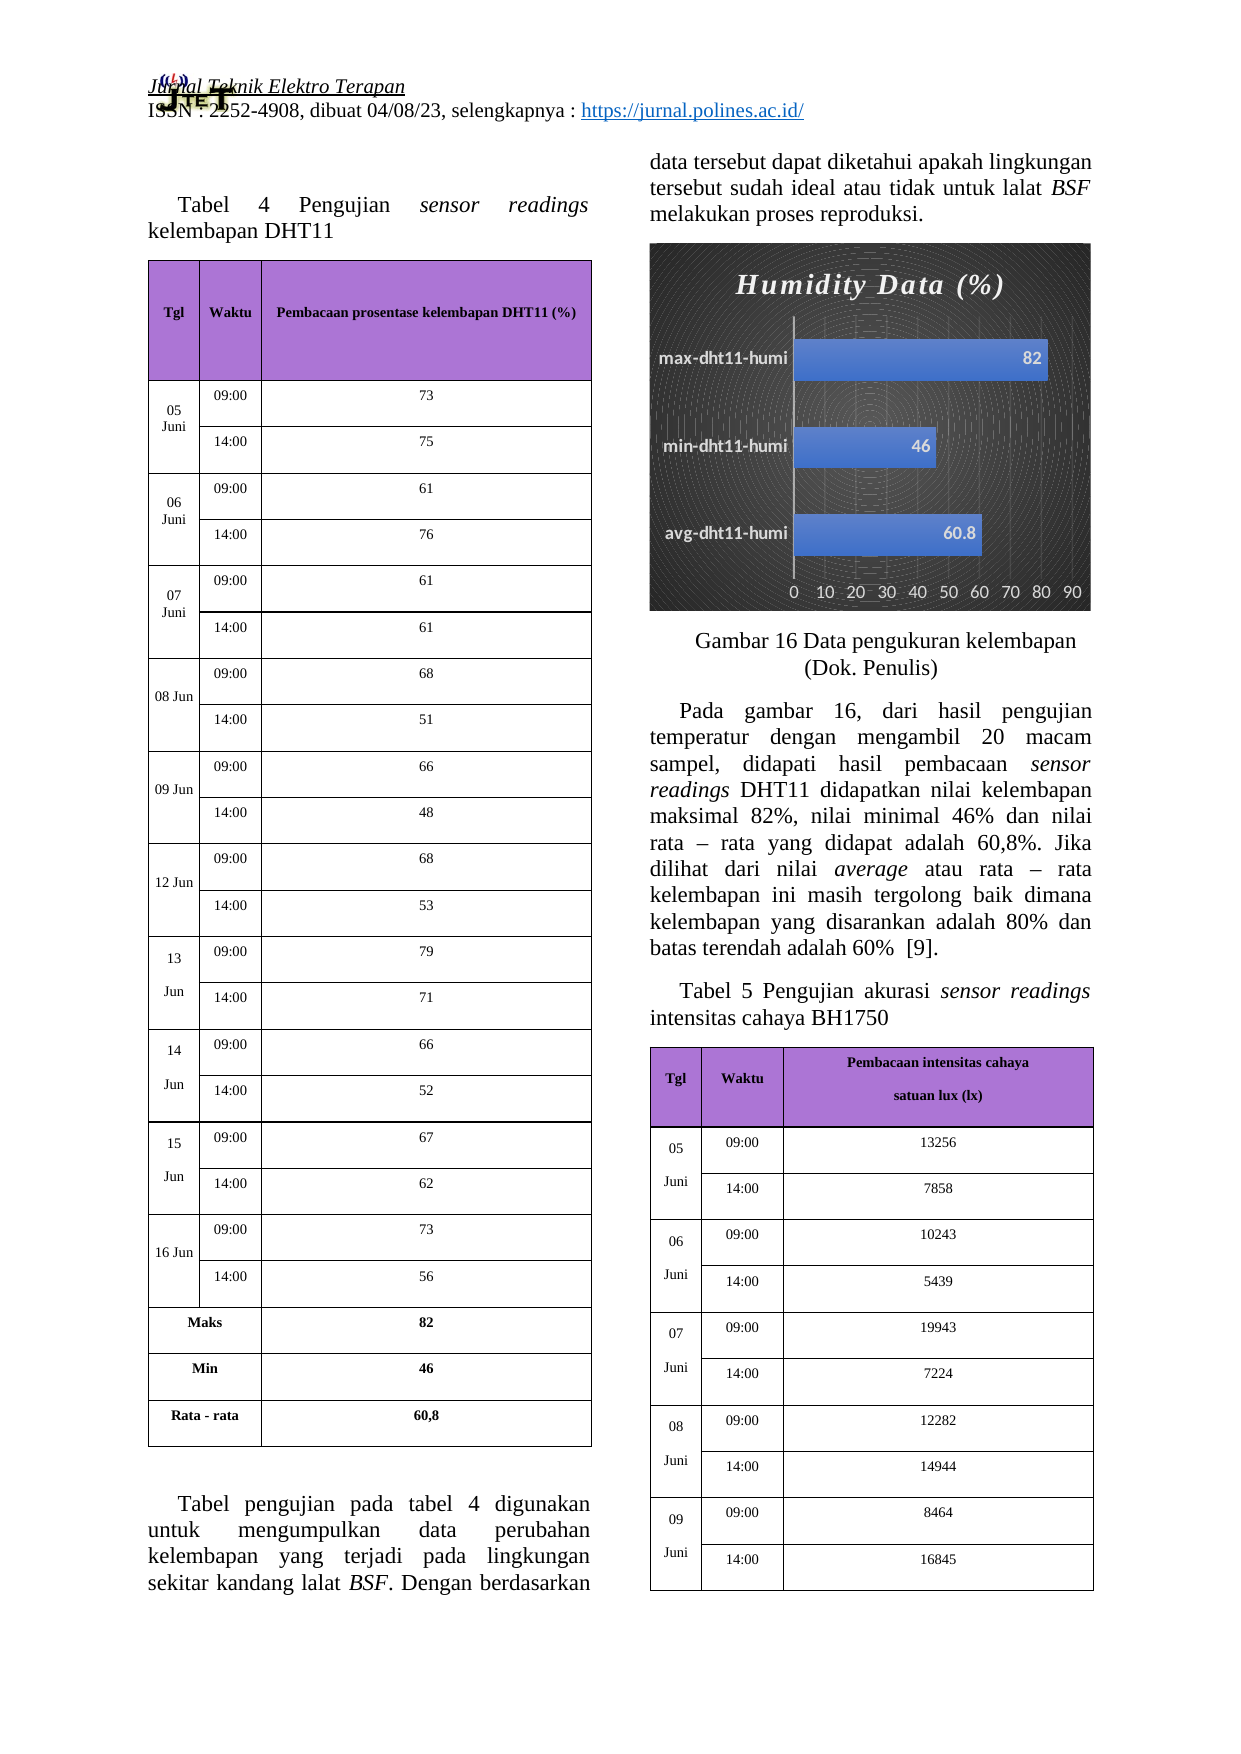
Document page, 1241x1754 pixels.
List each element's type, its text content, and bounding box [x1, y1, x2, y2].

table_cell 06 Juni [651, 1220, 701, 1312]
table_cell Min [149, 1354, 261, 1399]
table_cell 7858 [784, 1174, 1093, 1219]
table_cell 14:00 [200, 1261, 261, 1307]
table_cell 53 [262, 891, 591, 936]
table_cell 09:00 [702, 1406, 783, 1451]
table_cell 68 [262, 659, 591, 704]
table_cell 09:00 [702, 1498, 783, 1543]
table_cell 09:00 [702, 1220, 783, 1265]
table_cell 61 [262, 566, 591, 611]
table_cell 08 Jun [149, 659, 199, 751]
table_cell 07 Juni [149, 566, 199, 658]
table_header Waktu [702, 1048, 783, 1126]
table_cell 16 Jun [149, 1215, 199, 1307]
text Tabel 4 Pengujian sensor readings kelembapan DHT11 [148, 191, 591, 243]
table_cell 46 [262, 1354, 591, 1399]
text Tabel pengujian pada tabel 4 digunakan untuk mengumpulkan data perubahan kelembapan yang terjadi pada lingkungan sekitar kandang lalat BSF. Dengan berdasarkan data tersebut dapat diketahui apakah lingkungan tersebut sudah ideal atau tidak untuk lalat BSF melakukan proses reproduksi. [148, 1490, 591, 1595]
table_cell 52 [262, 1076, 591, 1121]
text Tabel pengujian pada tabel 4 digunakan untuk mengumpulkan data perubahan kelembapan yang terjadi pada lingkungan sekitar kandang lalat BSF. Dengan berdasarkan data tersebut dapat diketahui apakah lingkungan tersebut sudah ideal atau tidak untuk lalat BSF melakukan proses reproduksi. [649, 148, 1092, 227]
table_cell 09:00 [200, 752, 261, 797]
table_cell 71 [262, 983, 591, 1029]
table_cell 09:00 [200, 1123, 261, 1168]
table_cell 68 [262, 844, 591, 889]
table_cell 15 Jun [149, 1123, 199, 1214]
table_cell 67 [262, 1123, 591, 1168]
table_cell 09:00 [200, 566, 261, 611]
picture [147, 73, 242, 94]
table_cell 09:00 [702, 1128, 783, 1173]
table_cell 66 [262, 1030, 591, 1075]
table_cell 14:00 [702, 1266, 783, 1312]
table_header Waktu [200, 261, 261, 380]
table_cell 82 [262, 1308, 591, 1353]
table_header Tgl [651, 1048, 701, 1126]
table_cell 19943 [784, 1313, 1093, 1358]
table_cell 09:00 [200, 937, 261, 982]
table_cell 60,8 [262, 1401, 591, 1446]
picture [147, 95, 242, 112]
table_header Tgl [149, 261, 199, 380]
table_cell 14:00 [200, 891, 261, 936]
table_cell 14:00 [702, 1545, 783, 1590]
table_cell 09 Jun [149, 752, 199, 843]
table_cell 14944 [784, 1452, 1093, 1497]
table_cell 5439 [784, 1266, 1093, 1312]
table_cell 14:00 [200, 705, 261, 751]
table_cell 06 Juni [149, 474, 199, 565]
table_cell 73 [262, 381, 591, 426]
table_cell 09:00 [200, 474, 261, 519]
table_cell Maks [149, 1308, 261, 1353]
table_cell 09:00 [200, 659, 261, 704]
table_cell 07 Juni [651, 1313, 701, 1404]
table_cell 61 [262, 613, 591, 658]
table_cell 66 [262, 752, 591, 797]
table_cell 79 [262, 937, 591, 982]
table_cell 13 Jun [149, 937, 199, 1029]
text Tabel 5 Pengujian akurasi sensor readings intensitas cahaya BH1750 [649, 977, 1092, 1030]
table_cell 14:00 [200, 427, 261, 472]
table_cell 12282 [784, 1406, 1093, 1451]
table_cell 13256 [784, 1128, 1093, 1173]
table_cell 09:00 [702, 1313, 783, 1358]
table_header Pembacaan intensitas cahaya satuan lux (lx) [784, 1048, 1093, 1126]
table_cell 8464 [784, 1498, 1093, 1543]
table_cell 09 Juni [651, 1498, 701, 1590]
table_cell 14 Jun [149, 1030, 199, 1121]
table_cell 08 Juni [651, 1406, 701, 1497]
table_cell 09:00 [200, 381, 261, 426]
table_cell 14:00 [200, 983, 261, 1029]
table_cell 7224 [784, 1359, 1093, 1404]
table_cell 16845 [784, 1545, 1093, 1590]
table_cell 14:00 [702, 1174, 783, 1219]
table_cell 14:00 [200, 1076, 261, 1121]
table_cell 09:00 [200, 1215, 261, 1260]
table_cell 61 [262, 474, 591, 519]
table_cell 10243 [784, 1220, 1093, 1265]
table_cell 09:00 [200, 1030, 261, 1075]
table_cell 56 [262, 1261, 591, 1307]
table_cell 14:00 [200, 520, 261, 565]
text Gambar 16 Data pengukuran kelembapan (Dok. Penulis) [649, 628, 1092, 680]
table_cell 51 [262, 705, 591, 751]
table_cell 14:00 [200, 1169, 261, 1214]
table_cell 62 [262, 1169, 591, 1214]
table_cell 05 Juni [149, 381, 199, 472]
table_cell 76 [262, 520, 591, 565]
table_cell 48 [262, 798, 591, 843]
table_cell 09:00 [200, 844, 261, 889]
table_cell 14:00 [200, 613, 261, 658]
table_header Pembacaan prosentase kelembapan DHT11 (%) [262, 261, 591, 380]
table_cell 14:00 [200, 798, 261, 843]
table_cell 75 [262, 427, 591, 472]
table_cell 05 Juni [651, 1128, 701, 1219]
table_cell 12 Jun [149, 844, 199, 936]
table_cell 14:00 [702, 1452, 783, 1497]
table_cell 73 [262, 1215, 591, 1260]
table_cell Rata - rata [149, 1401, 261, 1446]
text Pada gambar 16, dari hasil pengujian temperatur dengan mengambil 20 macam sampel, didapati hasil pembacaan sensor readings DHT11 didapatkan nilai kelembapan maksimal 82%, nilai minimal 46% dan nilai rata – rata yang didapat adalah 60,8%. Jika dilihat dari nilai average atau rata – rata kelembapan ini masih tergolong baik dimana kelembapan yang disarankan adalah 80% dan batas terendah adalah 60% . [649, 697, 1092, 961]
table_cell 14:00 [702, 1359, 783, 1404]
